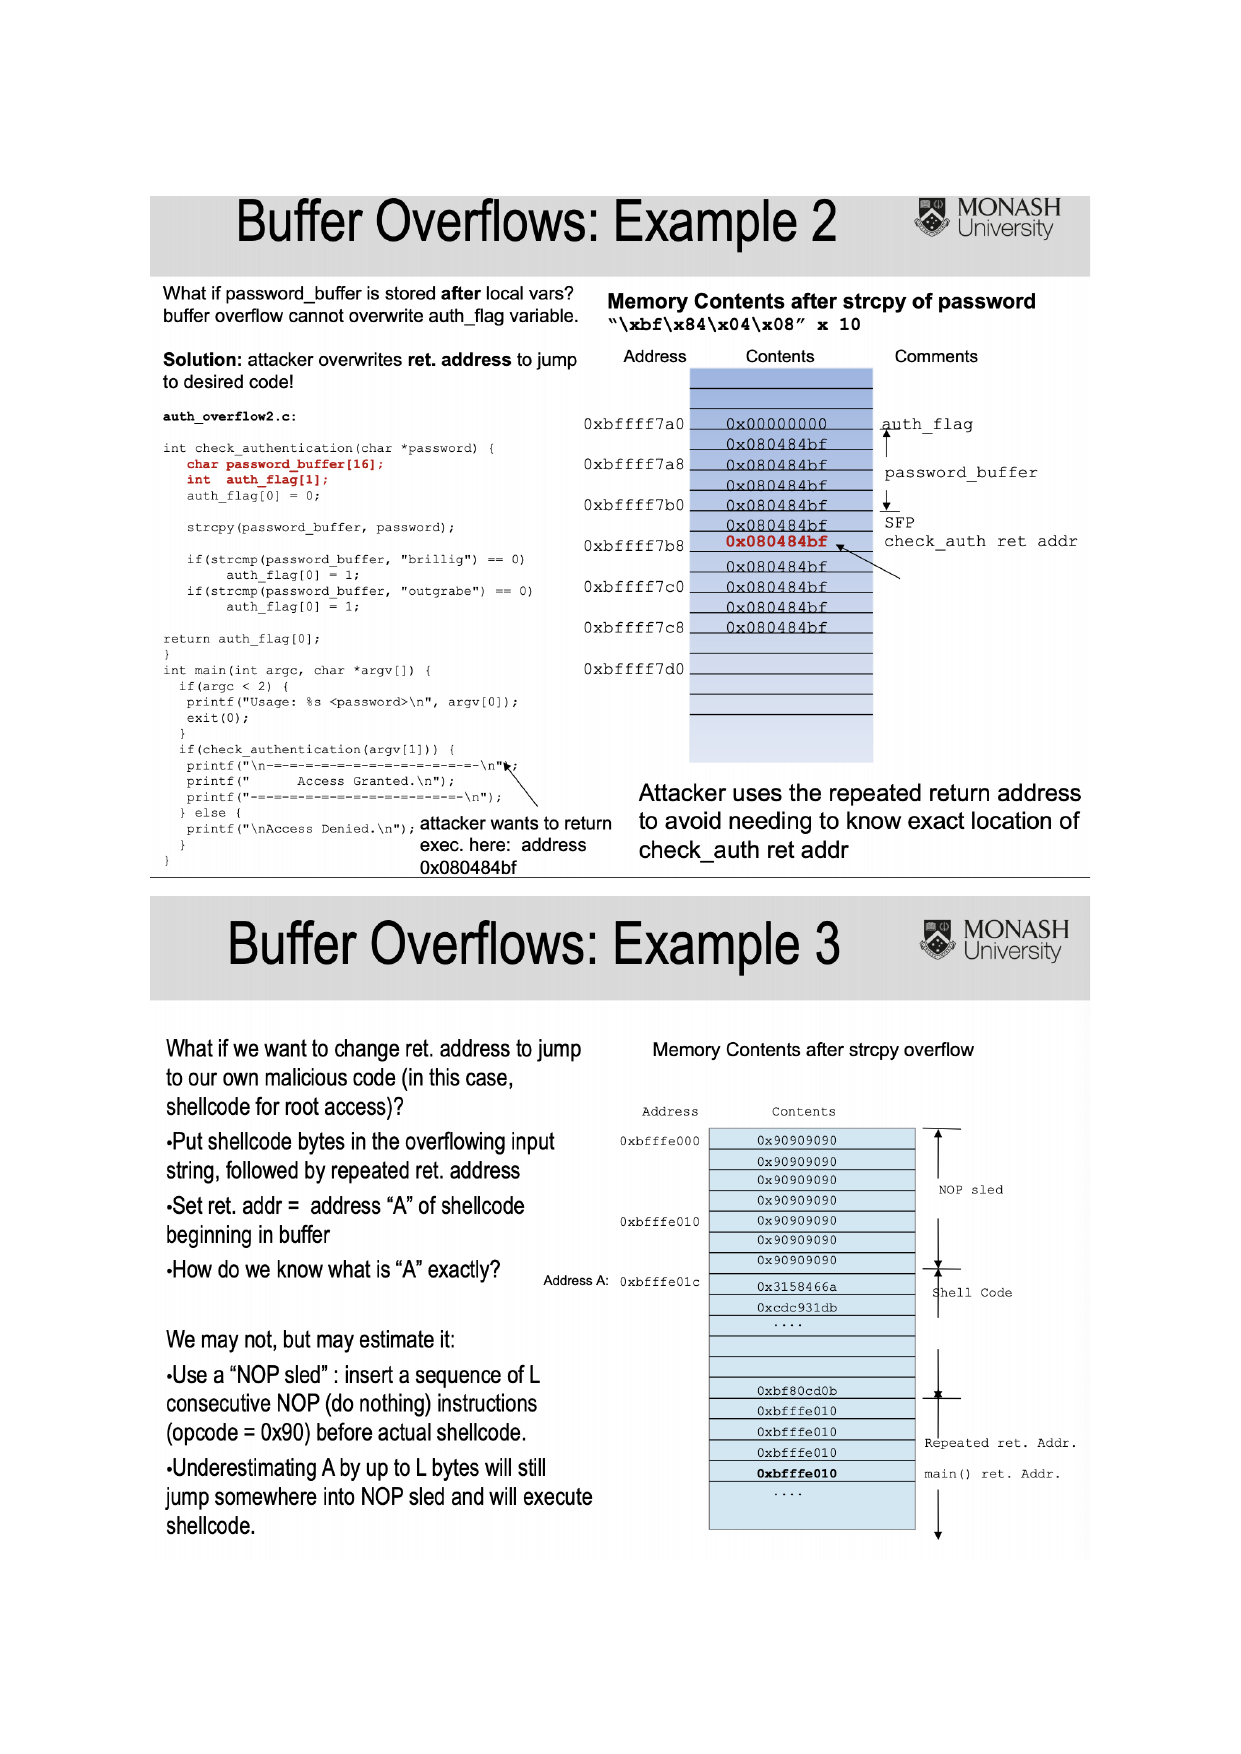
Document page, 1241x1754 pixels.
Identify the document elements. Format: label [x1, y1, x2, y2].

picture [150, 196, 1091, 878]
picture [150, 896, 1091, 1560]
